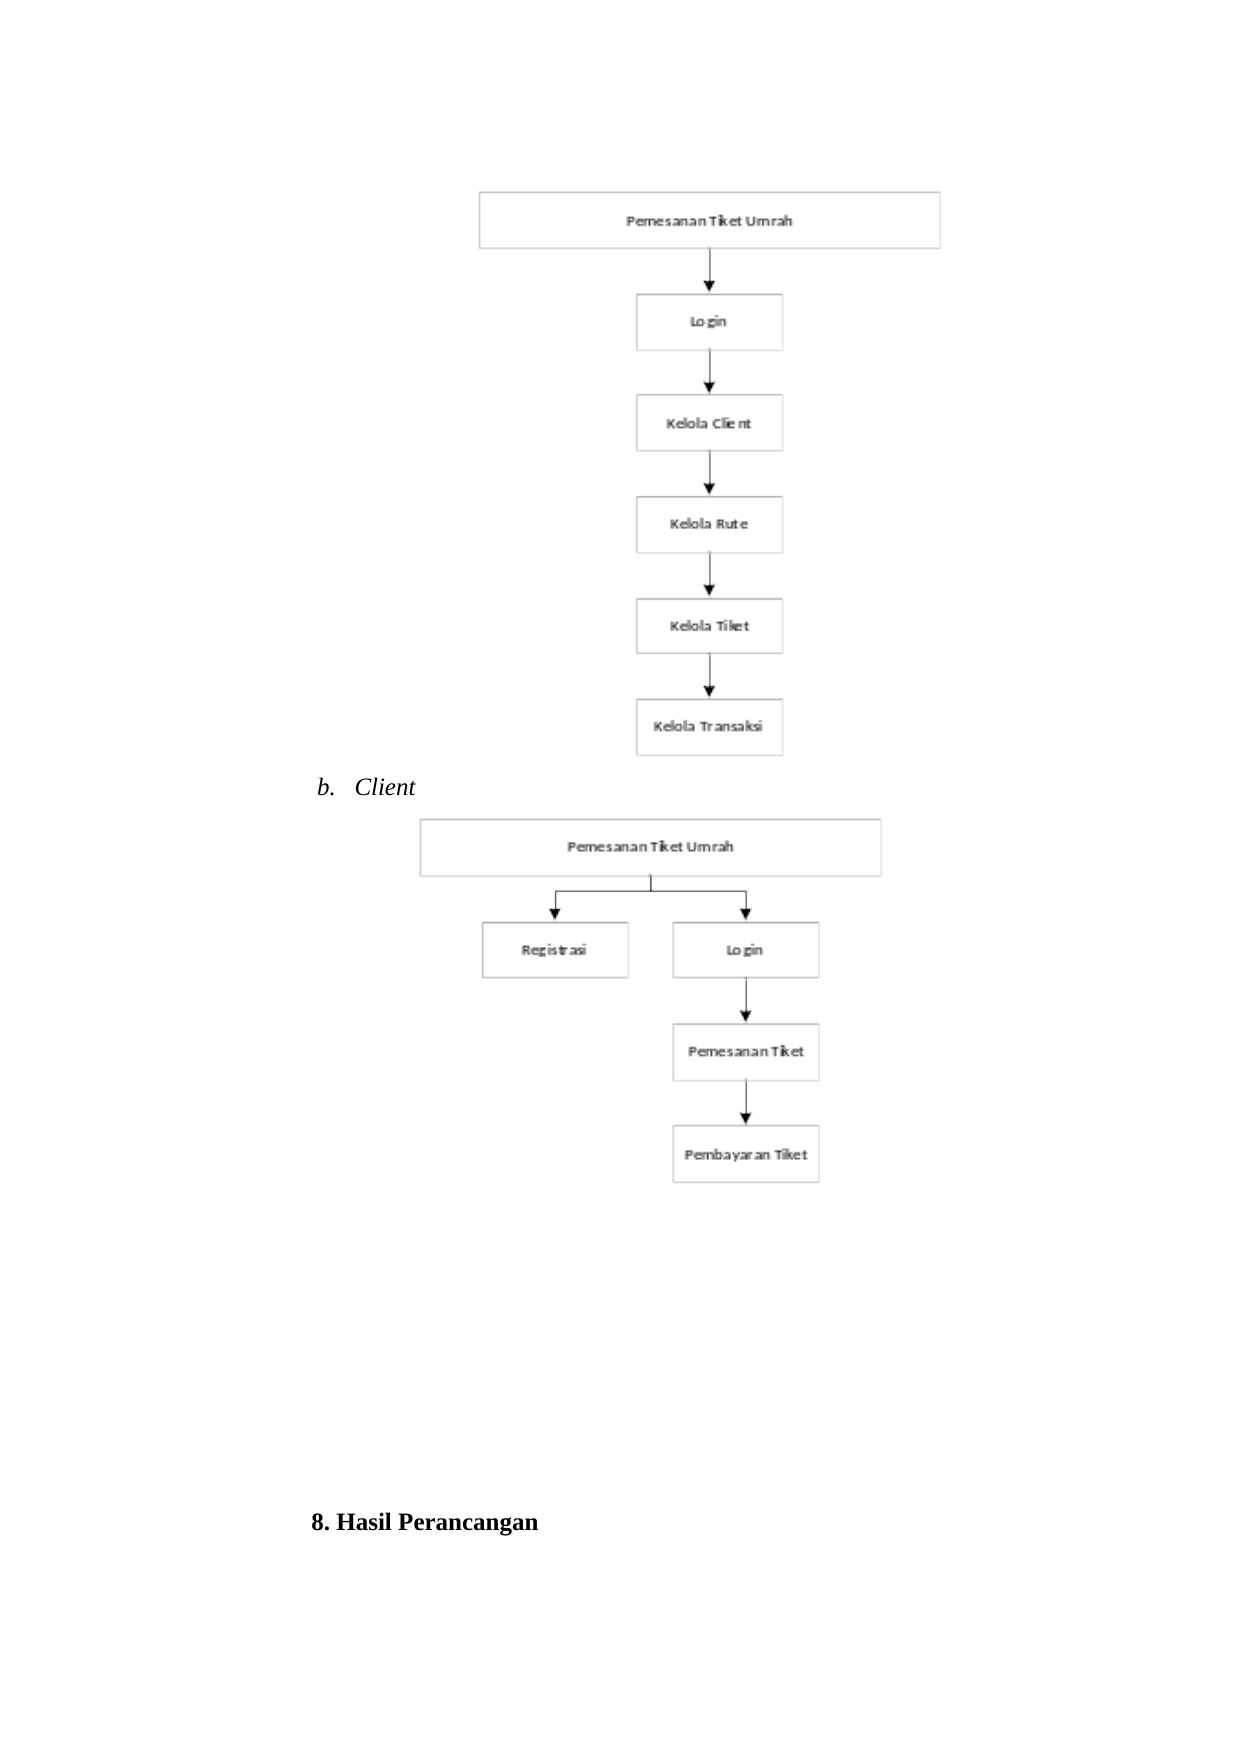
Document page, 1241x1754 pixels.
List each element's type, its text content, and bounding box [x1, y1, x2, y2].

list 8. Hasil Perancangan [311, 1507, 1063, 1536]
list Client [317, 772, 1063, 801]
